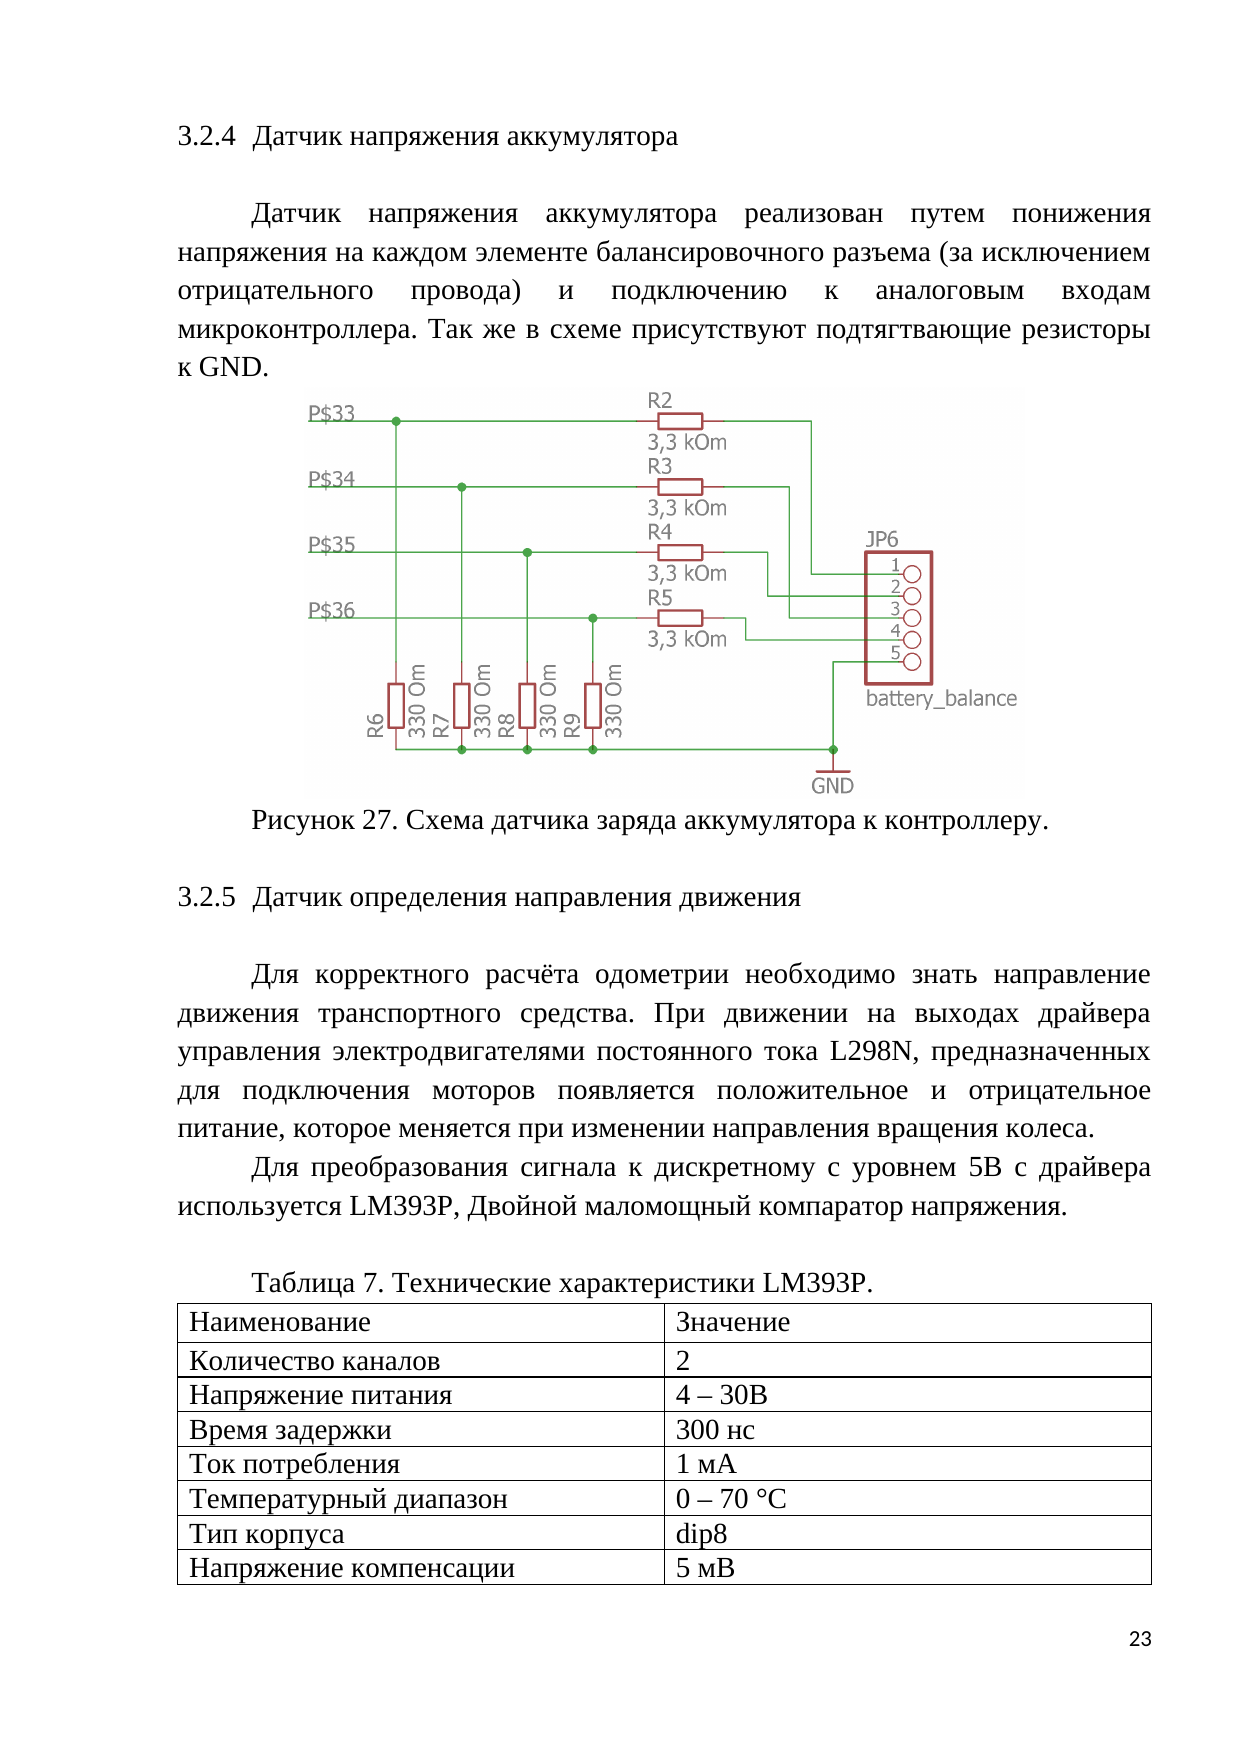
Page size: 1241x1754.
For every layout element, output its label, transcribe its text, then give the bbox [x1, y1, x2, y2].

text Для преобразования сигнала к дискретному с уровнем 5В с драйвера используется LM393P, Двойной маломощный компаратор напряжения. [177, 1149, 1152, 1221]
table_header Наименование [178, 1304, 664, 1342]
table_cell Температурный диапазон [178, 1481, 664, 1515]
table_cell Напряжение питания [178, 1378, 664, 1411]
table_cell 2 [665, 1343, 1151, 1376]
text Для корректного расчёта одометрии необходимо знать направление движения транспортного средства. При движении на выходах драйвера управления электродвигателями постоянного тока L298N, предназначенных для подключения моторов появляется положительное и отрицательное питание, которое меняется при изменении направления вращения колеса. [177, 956, 1152, 1144]
table_cell dip8 [665, 1516, 1151, 1549]
text Таблица 7. Технические характеристики LM393P. [177, 1265, 1152, 1298]
table_cell 0 – 70 °С [665, 1481, 1151, 1515]
text Рисунок 27. Схема датчика заряда аккумулятора к контроллеру. [251, 802, 1152, 836]
list Датчик напряжения аккумулятора [177, 118, 1152, 152]
table_cell 300 нс [665, 1412, 1151, 1446]
table_cell Ток потребления [178, 1447, 664, 1480]
table_cell Количество каналов [178, 1343, 664, 1376]
table_cell Тип корпуса [178, 1516, 664, 1549]
table_cell 5 мВ [665, 1550, 1151, 1584]
table_cell 4 – 30В [665, 1378, 1151, 1411]
list Датчик определения направления движения [177, 879, 1152, 913]
text Датчик напряжения аккумулятора реализован путем понижения напряжения на каждом элементе балансировочного разъема (за исключением отрицательного провода) и подключению к аналоговым входам микроконтроллера. Так же в схеме присутствуют подтягтвающие резисторы к GND. [177, 195, 1152, 383]
table_header Значение [665, 1304, 1151, 1342]
table_cell Время задержки [178, 1412, 664, 1446]
table_cell 1 мА [665, 1447, 1151, 1480]
table_cell Напряжение компенсации [178, 1550, 664, 1584]
picture [303, 387, 1026, 799]
